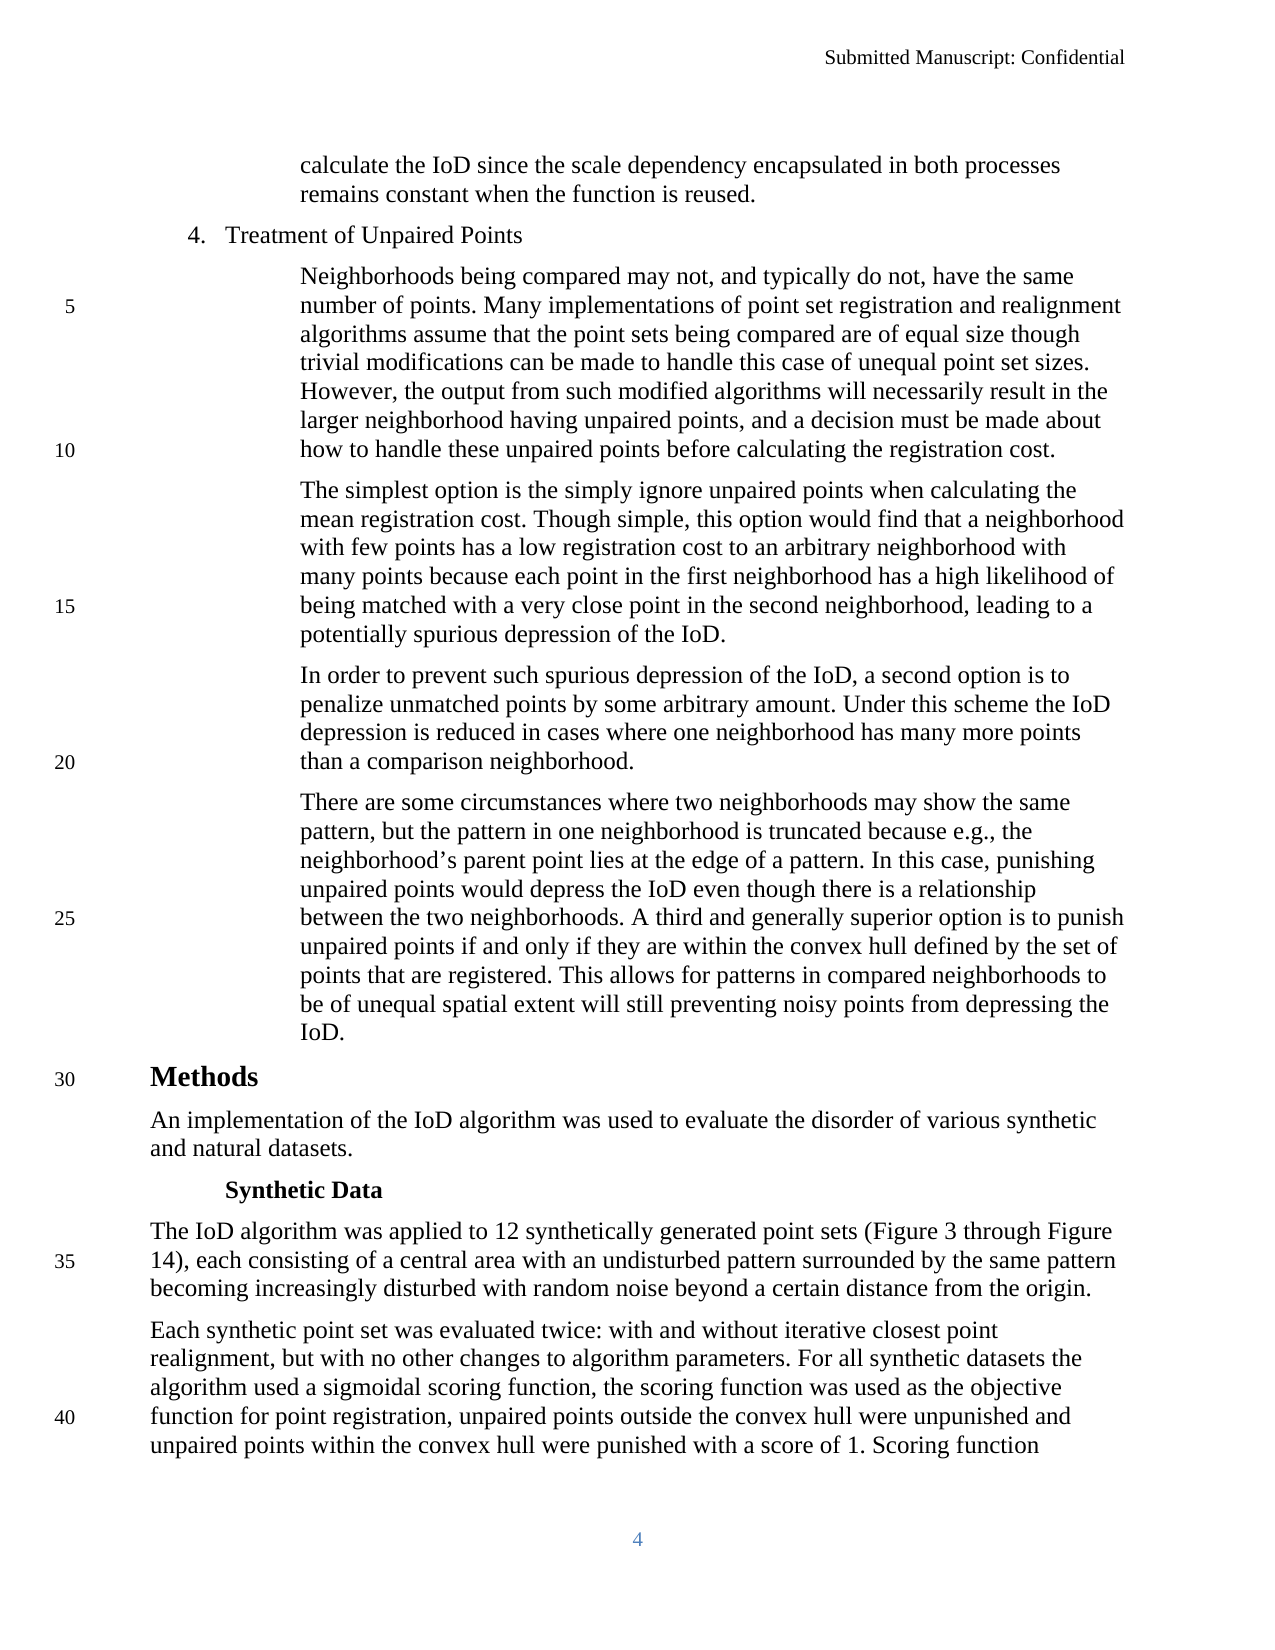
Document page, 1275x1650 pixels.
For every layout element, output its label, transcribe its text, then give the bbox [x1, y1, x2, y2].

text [150, 1315, 1125, 1458]
text Neighborhoods being compared may not, and typically do not, have the same number of points. Many implementations of point set registration and realignment algorithms assume that the point sets being compared are of equal size though trivial modifications can be made to handle this case of unequal point set sizes. However, the output from such modified algorithms will necessarily result in the larger neighborhood having unpaired points, and a decision must be made about how to handle these unpaired points before calculating the registration cost. [300, 261, 1125, 462]
text An implementation of the IoD algorithm was used to evaluate the disorder of various synthetic and natural datasets. [150, 1105, 1125, 1162]
text The simplest option is the simply ignore unpaired points when calculating the mean registration cost. Though simple, this option would find that a neighborhood with few points has a low registration cost to an arbitrary neighborhood with many points because each point in the first neighborhood has a high likelihood of being matched with a very close point in the second neighborhood, leading to a potentially spurious depression of the IoD. [300, 475, 1125, 647]
list Treatment of Unpaired Points [187, 220, 1125, 249]
text Synthetic Data [150, 1175, 1125, 1203]
text The IoD algorithm was applied to 12 synthetically generated point sets (Figures 3 through 14), each consisting of a central area with an undisturbed pattern surrounded by the same pattern becoming increasingly disturbed with random noise beyond a certain distance from the origin. [150, 1216, 1125, 1302]
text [300, 150, 1125, 207]
text Methods [150, 1059, 1125, 1092]
text In order to prevent such spurious depression of the IoD, a second option is to penalize unmatched points by some arbitrary amount. Under this scheme the IoD depression is reduced in cases where one neighborhood has many more points than a comparison neighborhood. [300, 660, 1125, 775]
text There are some circumstances where two neighborhoods may show the same pattern, but the pattern in one neighborhood is truncated because e.g., the neighborhood’s parent point lies at the edge of a pattern. In this case, punishing unpaired points would depress the IoD even though there is a relationship between the two neighborhoods. A third and generally superior option is to punish unpaired points if and only if they are within the convex hull defined by the set of points that are registered. This allows for patterns in compared neighborhoods to be of unequal spatial extent will still preventing noisy points from depressing the IoD. [300, 787, 1125, 1046]
